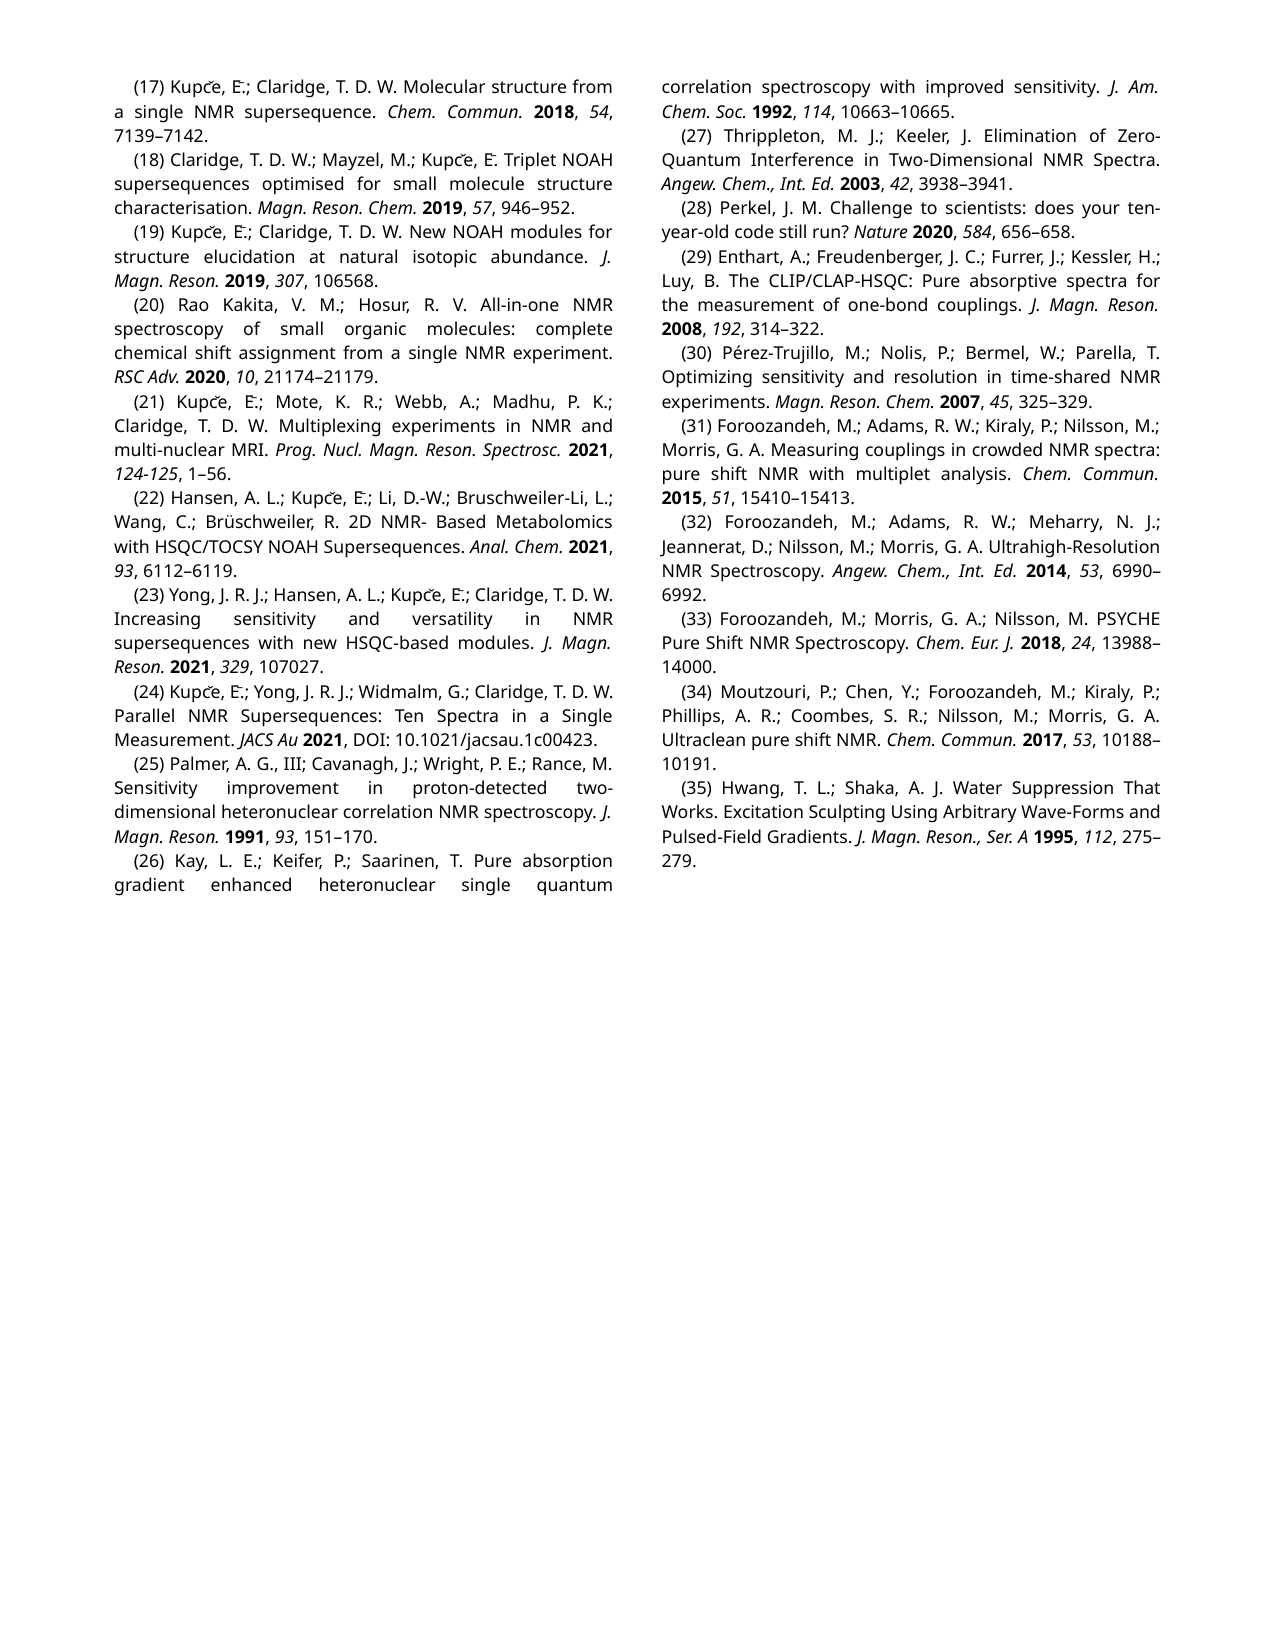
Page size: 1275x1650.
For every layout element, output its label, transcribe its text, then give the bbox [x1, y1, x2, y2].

text (23) Yong, J. R. J.; Hansen, A. L.; Kupče, Ē.; Claridge, T. D. W. Increasing sensitivity and versatility in NMR supersequences with new HSQC‐based modules. J. Magn. Reson. 2021, 329, 107027. [114, 582, 613, 679]
text (27) Thrippleton, M. J.; Keeler, J. Elimination of Zero‐Quantum Interference in Two‐Dimensional NMR Spectra. Angew. Chem., Int. Ed. 2003, 42, 3938–3941. [661, 123, 1161, 196]
text (19) Kupče, Ē.; Claridge, T. D. W. New NOAH modules for structure elucidation at natural isotopic abundance. J. Magn. Reson. 2019, 307, 106568. [114, 220, 613, 292]
text (35) Hwang, T. L.; Shaka, A. J. Water Suppression That Works. Excitation Sculpting Using Arbitrary Wave‐Forms and Pulsed‐Field Gradients. J. Magn. Reson., Ser. A 1995, 112, 275–279. [661, 776, 1161, 872]
text (24) Kupče, Ē.; Yong, J. R. J.; Widmalm, G.; Claridge, T. D. W. Parallel NMR Supersequences: Ten Spectra in a Single Measurement. JACS Au 2021, DOI: 10.1021/jacsau.1c00423. [114, 679, 613, 752]
text (26) Kay, L. E.; Keifer, P.; Saarinen, T. Pure absorption gradient enhanced heteronuclear single quantum correlation spectroscopy with improved sensitivity. J. Am. Chem. Soc. 1992, 114, 10663–10665. [114, 848, 613, 897]
text (32) Foroozandeh, M.; Adams, R. W.; Meharry, N. J.; Jeannerat, D.; Nilsson, M.; Morris, G. A. Ultrahigh‐Resolution NMR Spectroscopy. Angew. Chem., Int. Ed. 2014, 53, 6990–6992. [661, 510, 1161, 607]
text (17) Kupče, Ē.; Claridge, T. D. W. Molecular structure from a single NMR supersequence. Chem. Commun. 2018, 54, 7139–7142. [114, 75, 613, 147]
text (29) Enthart, A.; Freudenberger, J. C.; Furrer, J.; Kessler, H.; Luy, B. The CLIP/CLAP‐HSQC: Pure absorptive spectra for the measurement of one‐bond couplings. J. Magn. Reson. 2008, 192, 314–322. [661, 244, 1161, 341]
text (25) Palmer, A. G., III; Cavanagh, J.; Wright, P. E.; Rance, M. Sensitivity improvement in proton‐detected two‐dimensional heteronuclear correlation NMR spectroscopy. J. Magn. Reson. 1991, 93, 151–170. [114, 752, 613, 848]
text (22) Hansen, A. L.; Kupče, Ē.; Li, D.‐W.; Bruschweiler‐Li, L.; Wang, C.; Brüschweiler, R. 2D NMR‐ Based Metabolomics with HSQC/TOCSY NOAH Supersequences. Anal. Chem. 2021, 93, 6112–6119. [114, 486, 613, 582]
text (26) Kay, L. E.; Keifer, P.; Saarinen, T. Pure absorption gradient enhanced heteronuclear single quantum correlation spectroscopy with improved sensitivity. J. Am. Chem. Soc. 1992, 114, 10663–10665. [661, 75, 1161, 123]
text (21) Kupče, Ē.; Mote, K. R.; Webb, A.; Madhu, P. K.; Claridge, T. D. W. Multiplexing experiments in NMR and multi‐nuclear MRI. Prog. Nucl. Magn. Reson. Spectrosc. 2021, 124‐125, 1–56. [114, 389, 613, 486]
text (30) Pérez‐Trujillo, M.; Nolis, P.; Bermel, W.; Parella, T. Optimizing sensitivity and resolution in time‐shared NMR experiments. Magn. Reson. Chem. 2007, 45, 325–329. [661, 341, 1161, 413]
text (34) Moutzouri, P.; Chen, Y.; Foroozandeh, M.; Kiraly, P.; Phillips, A. R.; Coombes, S. R.; Nilsson, M.; Morris, G. A. Ultraclean pure shift NMR. Chem. Commun. 2017, 53, 10188–10191. [661, 679, 1161, 776]
text (31) Foroozandeh, M.; Adams, R. W.; Kiraly, P.; Nilsson, M.; Morris, G. A. Measuring couplings in crowded NMR spectra: pure shift NMR with multiplet analysis. Chem. Commun. 2015, 51, 15410–15413. [661, 413, 1161, 510]
text (20) Rao Kakita, V. M.; Hosur, R. V. All‐in‐one NMR spectroscopy of small organic molecules: complete chemical shift assignment from a single NMR experiment. RSC Adv. 2020, 10, 21174–21179. [114, 292, 613, 389]
text (28) Perkel, J. M. Challenge to scientists: does your ten‐year‐old code still run? Nature 2020, 584, 656–658. [661, 196, 1161, 244]
text (18) Claridge, T. D. W.; Mayzel, M.; Kupče, Ē. Triplet NOAH supersequences optimised for small molecule structure characterisation. Magn. Reson. Chem. 2019, 57, 946–952. [114, 147, 613, 220]
text (33) Foroozandeh, M.; Morris, G. A.; Nilsson, M. PSYCHE Pure Shift NMR Spectroscopy. Chem. Eur. J. 2018, 24, 13988–14000. [661, 607, 1161, 679]
